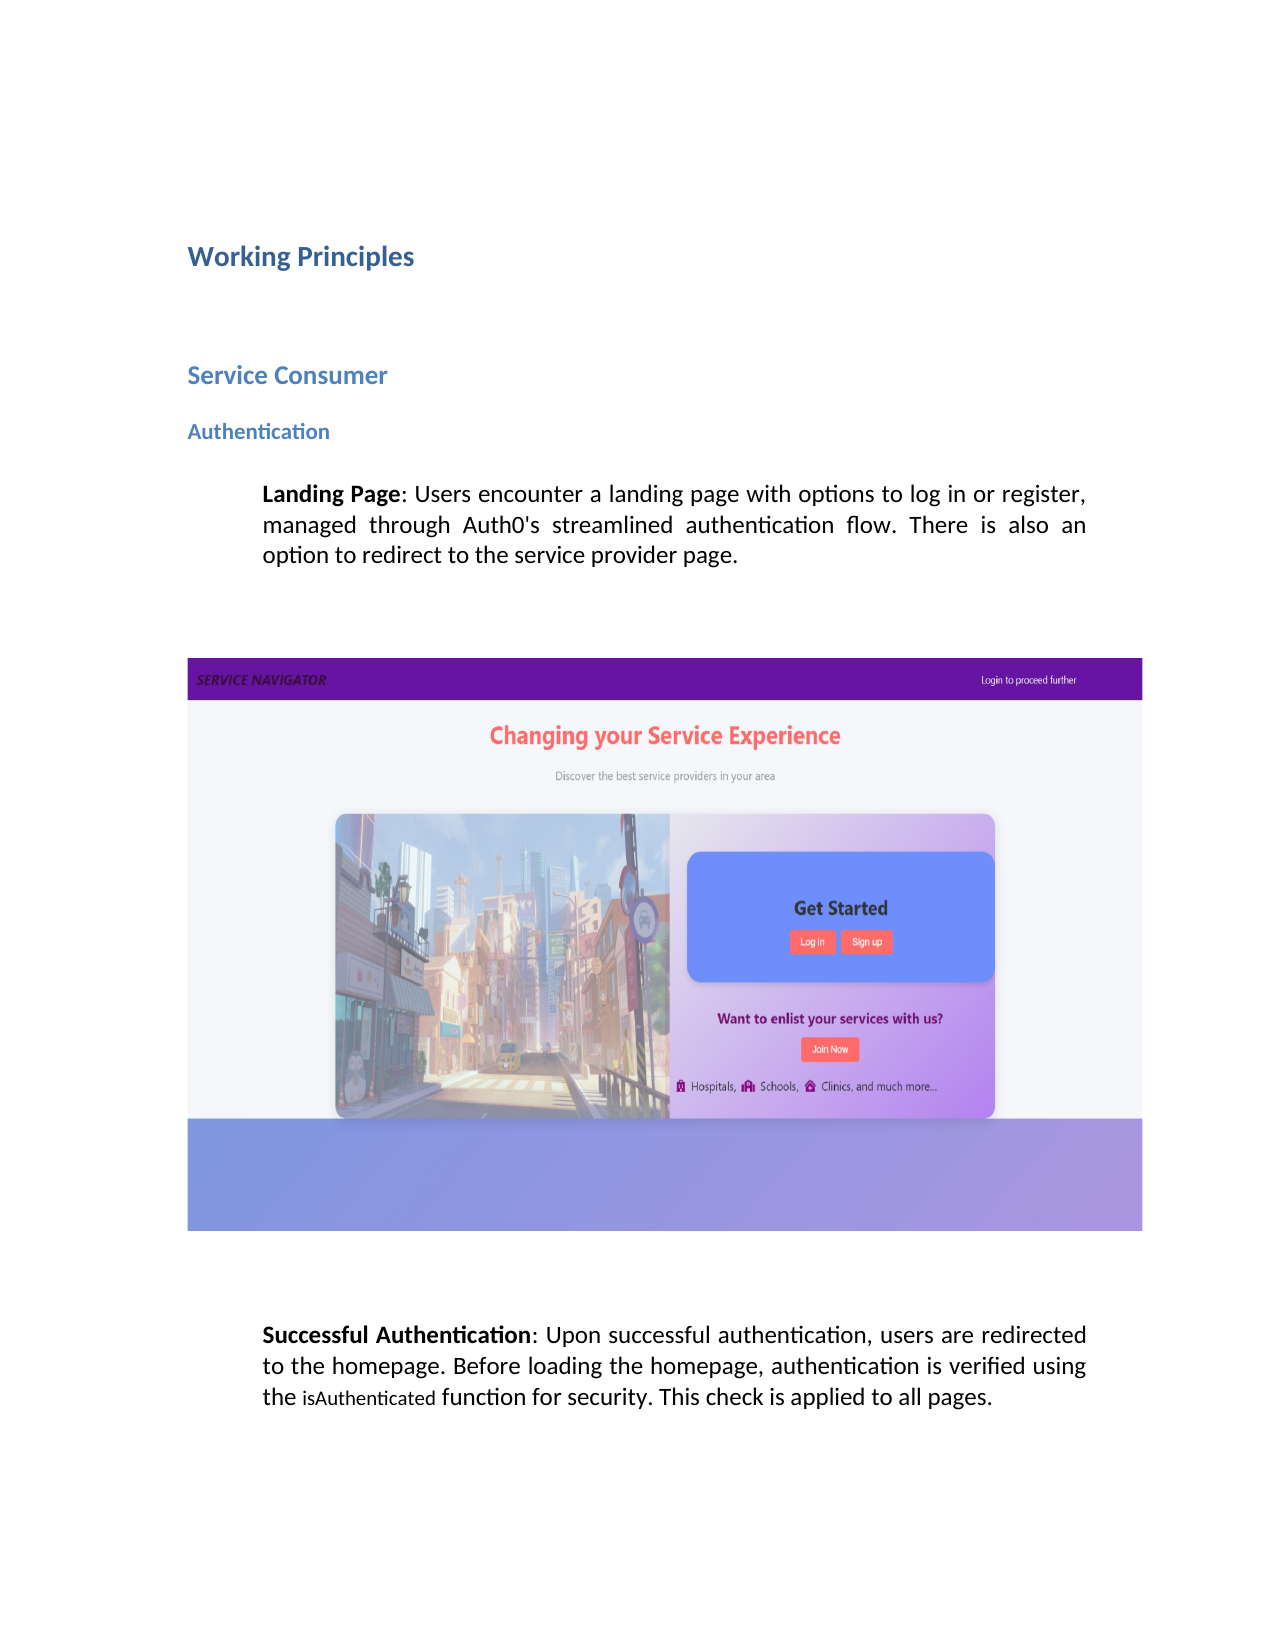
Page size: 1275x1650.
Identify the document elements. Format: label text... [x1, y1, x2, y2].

text Landing Page: Users encounter a landing page with options to log in or register, managed through Auth0's streamlined authentication flow. There is also an option to redirect to the service provider page. [262, 478, 1087, 570]
subtitle Authentication [187, 417, 1087, 445]
subtitle Working Principles [187, 238, 1087, 273]
subtitle Service Consumer [187, 358, 1087, 391]
picture [187, 658, 1143, 1231]
text Successful Authentication: Upon successful authentication, users are redirected to the homepage. Before loading the homepage, authentication is verified using the isAuthenticated function for security. This check is applied to all pages. [262, 1320, 1087, 1411]
